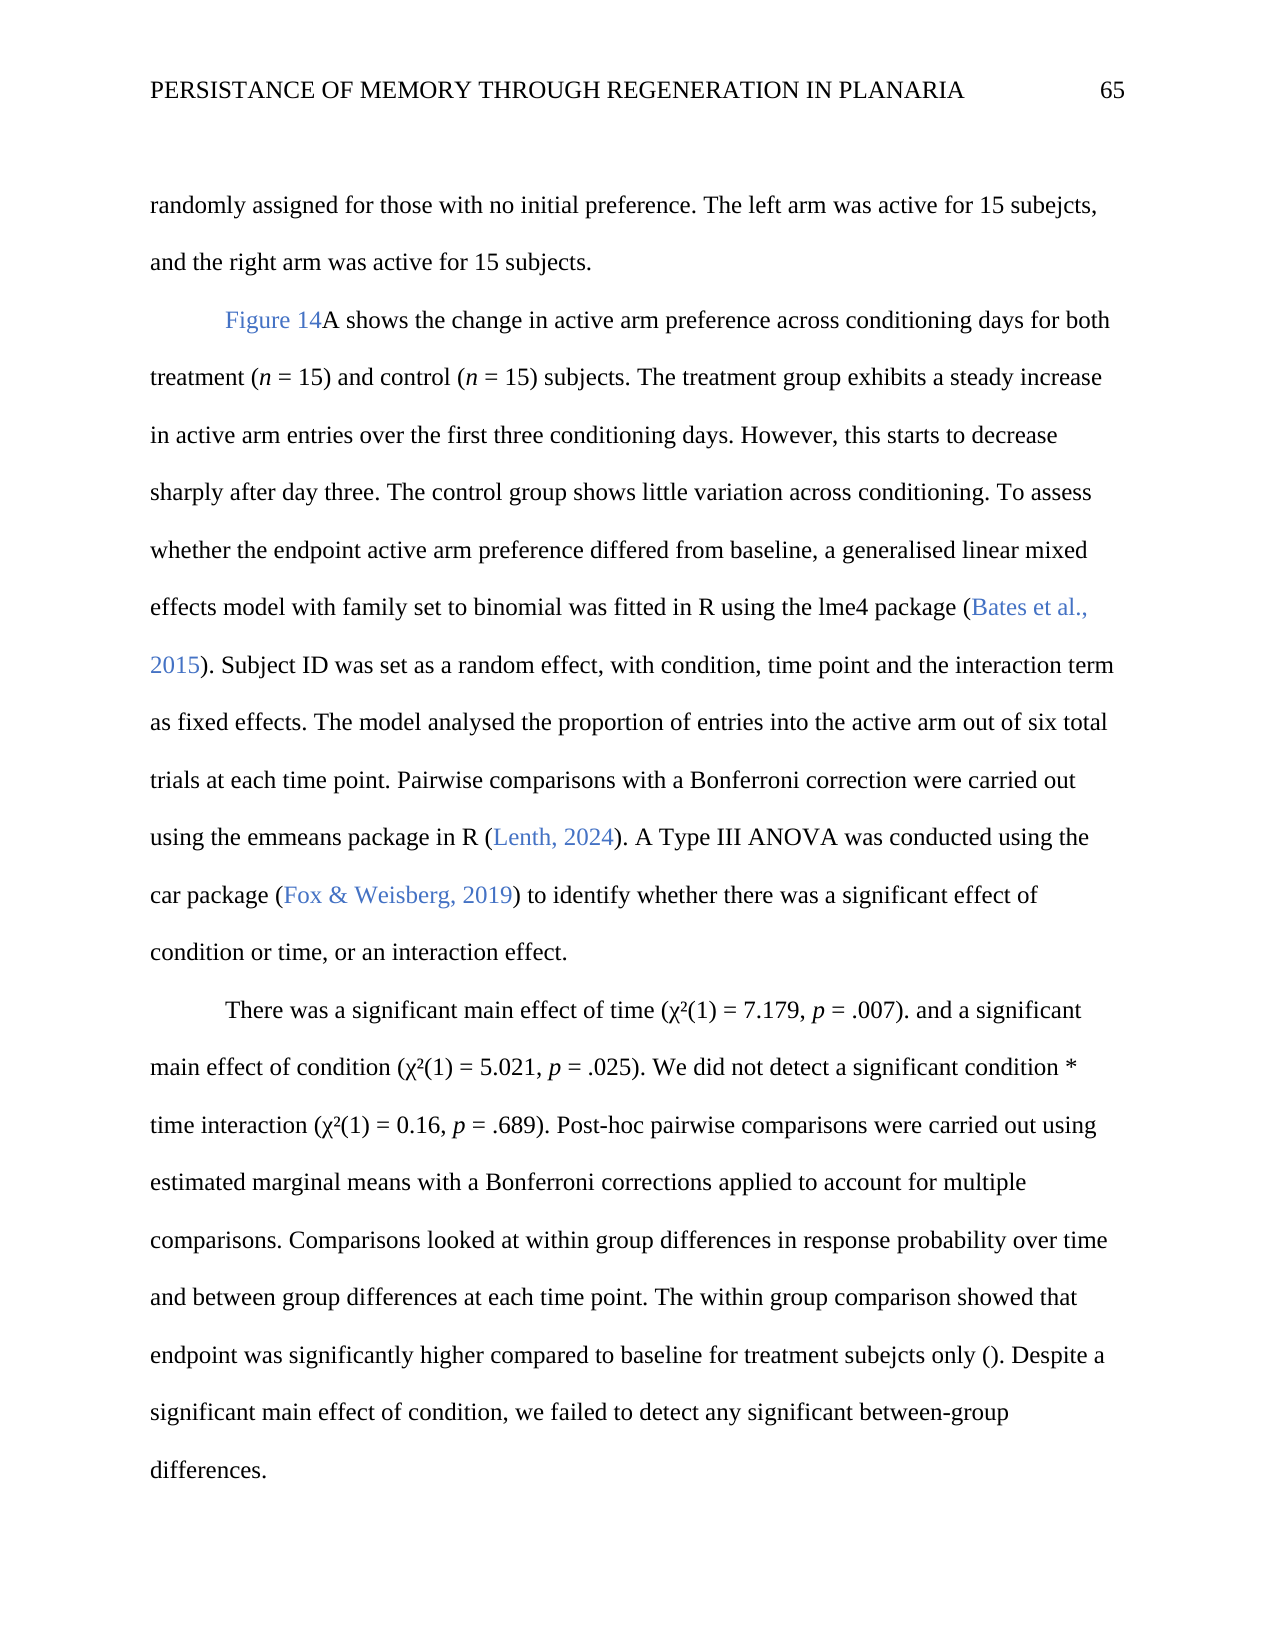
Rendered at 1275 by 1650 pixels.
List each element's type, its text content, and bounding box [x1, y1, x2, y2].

text There was a significant main effect of time (χ²(1) = 7.179, p = .007). and a significant main effect of condition (χ²(1) = 5.021, p = .025). We did not detect a significant condition * time interaction (χ²(1) = 0.16, p = .689). Post-hoc pairwise comparisons were carried out using estimated marginal means with a Bonferroni corrections applied to account for multiple comparisons. Comparisons looked at within group differences in response probability over time and between group differences at each time point. The within group comparison showed that endpoint was significantly higher compared to baseline for treatment subejcts only (). Despite a significant main effect of condition, we failed to detect any significant between-group differences. [150, 995, 1125, 1484]
text Figure 14A shows the change in active arm preference across conditioning days for both treatment (n = 15) and control (n = 15) subjects. The treatment group exhibits a steady increase in active arm entries over the first three conditioning days. However, this starts to decrease sharply after day three. The control group shows little variation across conditioning. To assess whether the endpoint active arm preference differed from baseline, a generalised linear mixed effects model with family set to binomial was fitted in R using the lme4 package (Bates et al., 2015). Subject ID was set as a random effect, with condition, time point and the interaction term as fixed effects. The model analysed the proportion of entries into the active arm out of six total trials at each time point. Pairwise comparisons with a Bonferroni correction were carried out using the emmeans package in R (Lenth, 2024). A Type III ANOVA was conducted using the car package (Fox & Weisberg, 2019) to identify whether there was a significant effect of condition or time, or an interaction effect. [150, 305, 1125, 966]
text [150, 190, 1125, 276]
